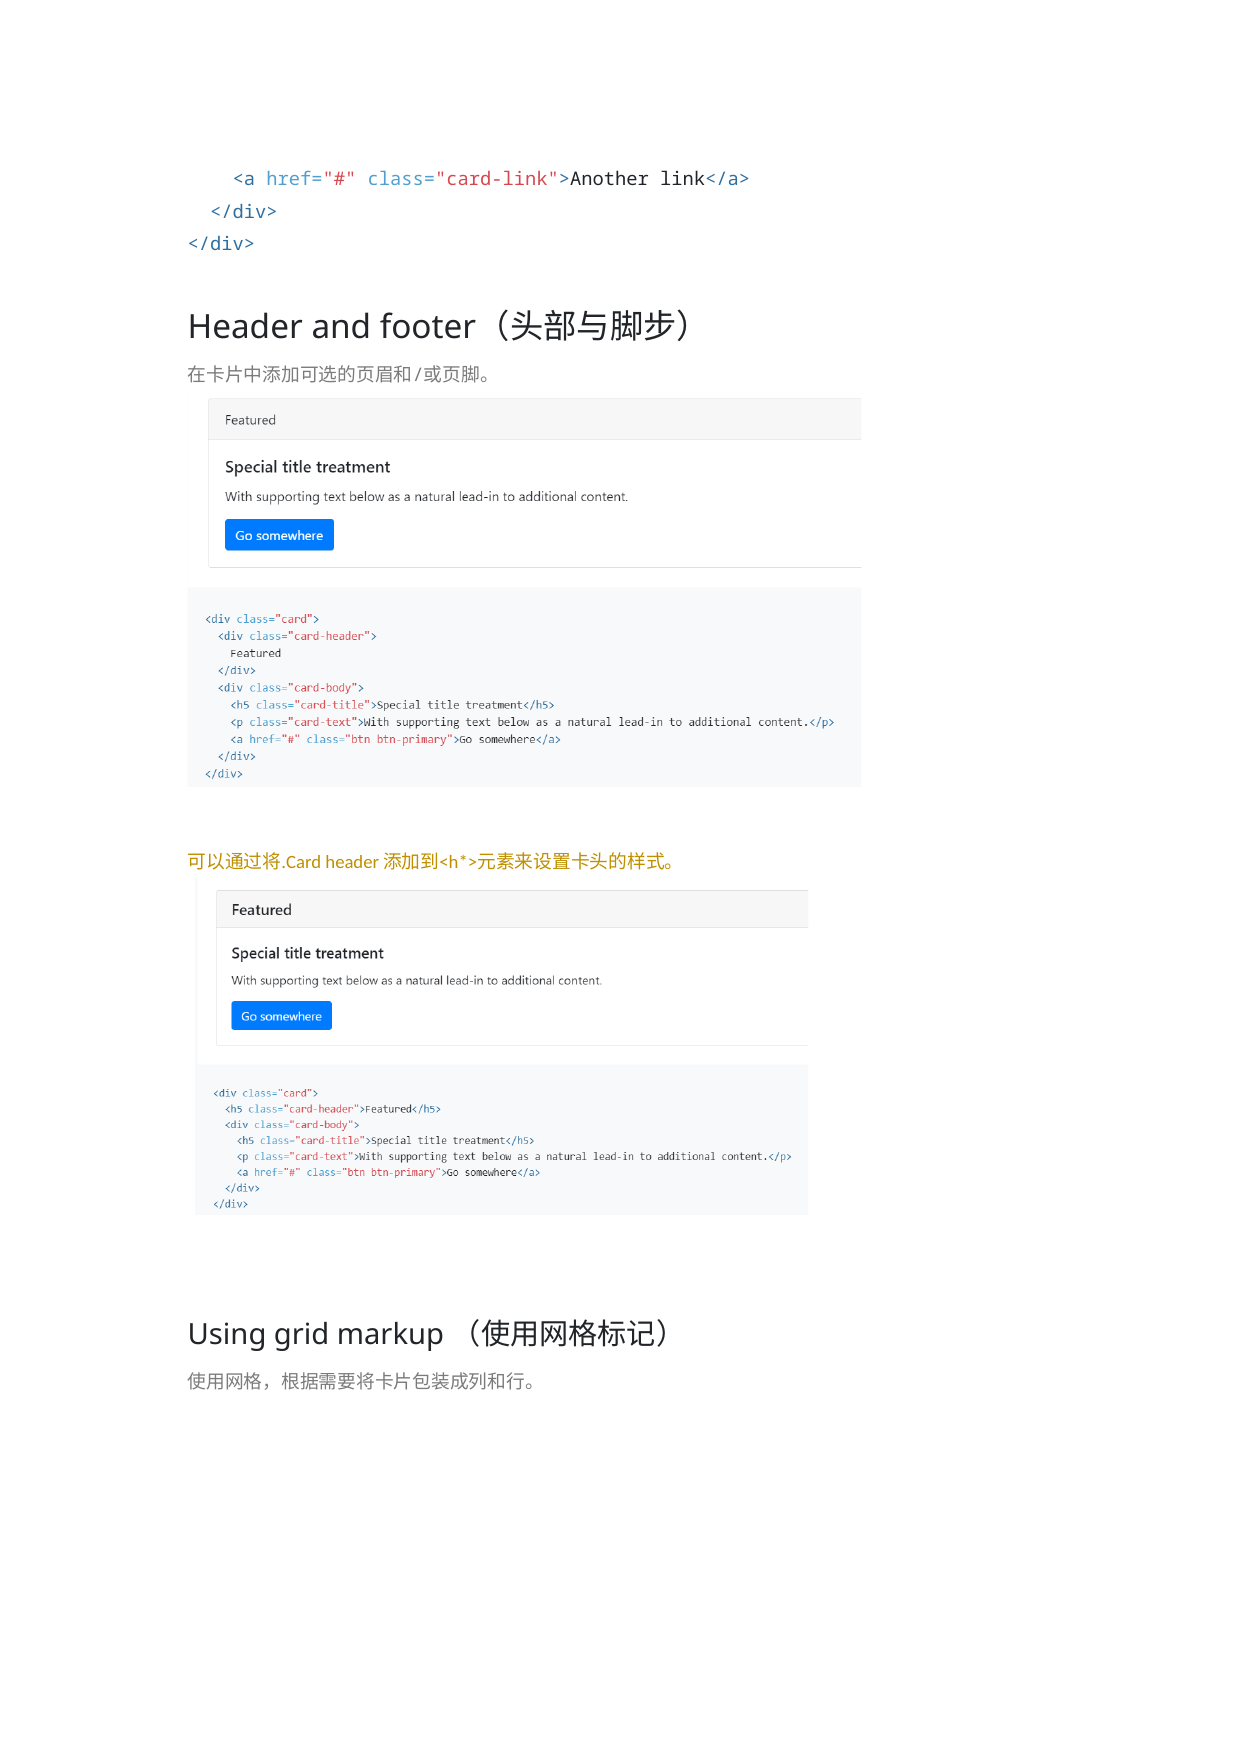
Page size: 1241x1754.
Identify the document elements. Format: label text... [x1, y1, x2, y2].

text Using grid markup （使用网格标记） [187, 1299, 1053, 1364]
text Header and footer（头部与脚步） [187, 292, 1053, 357]
text 使用网格，根据需要将卡片包装成列和行。 [187, 1364, 1053, 1397]
text </div> [187, 227, 1053, 259]
text 在卡片中添加可选的页眉和/或页脚。 [187, 357, 1053, 389]
text </div> [187, 194, 1053, 227]
text <a href="#" class="card-link">Another link</a> [187, 162, 1053, 194]
text 可以通过将.Card header添加到<h*>元素来设置卡头的样式。 [187, 844, 1053, 877]
